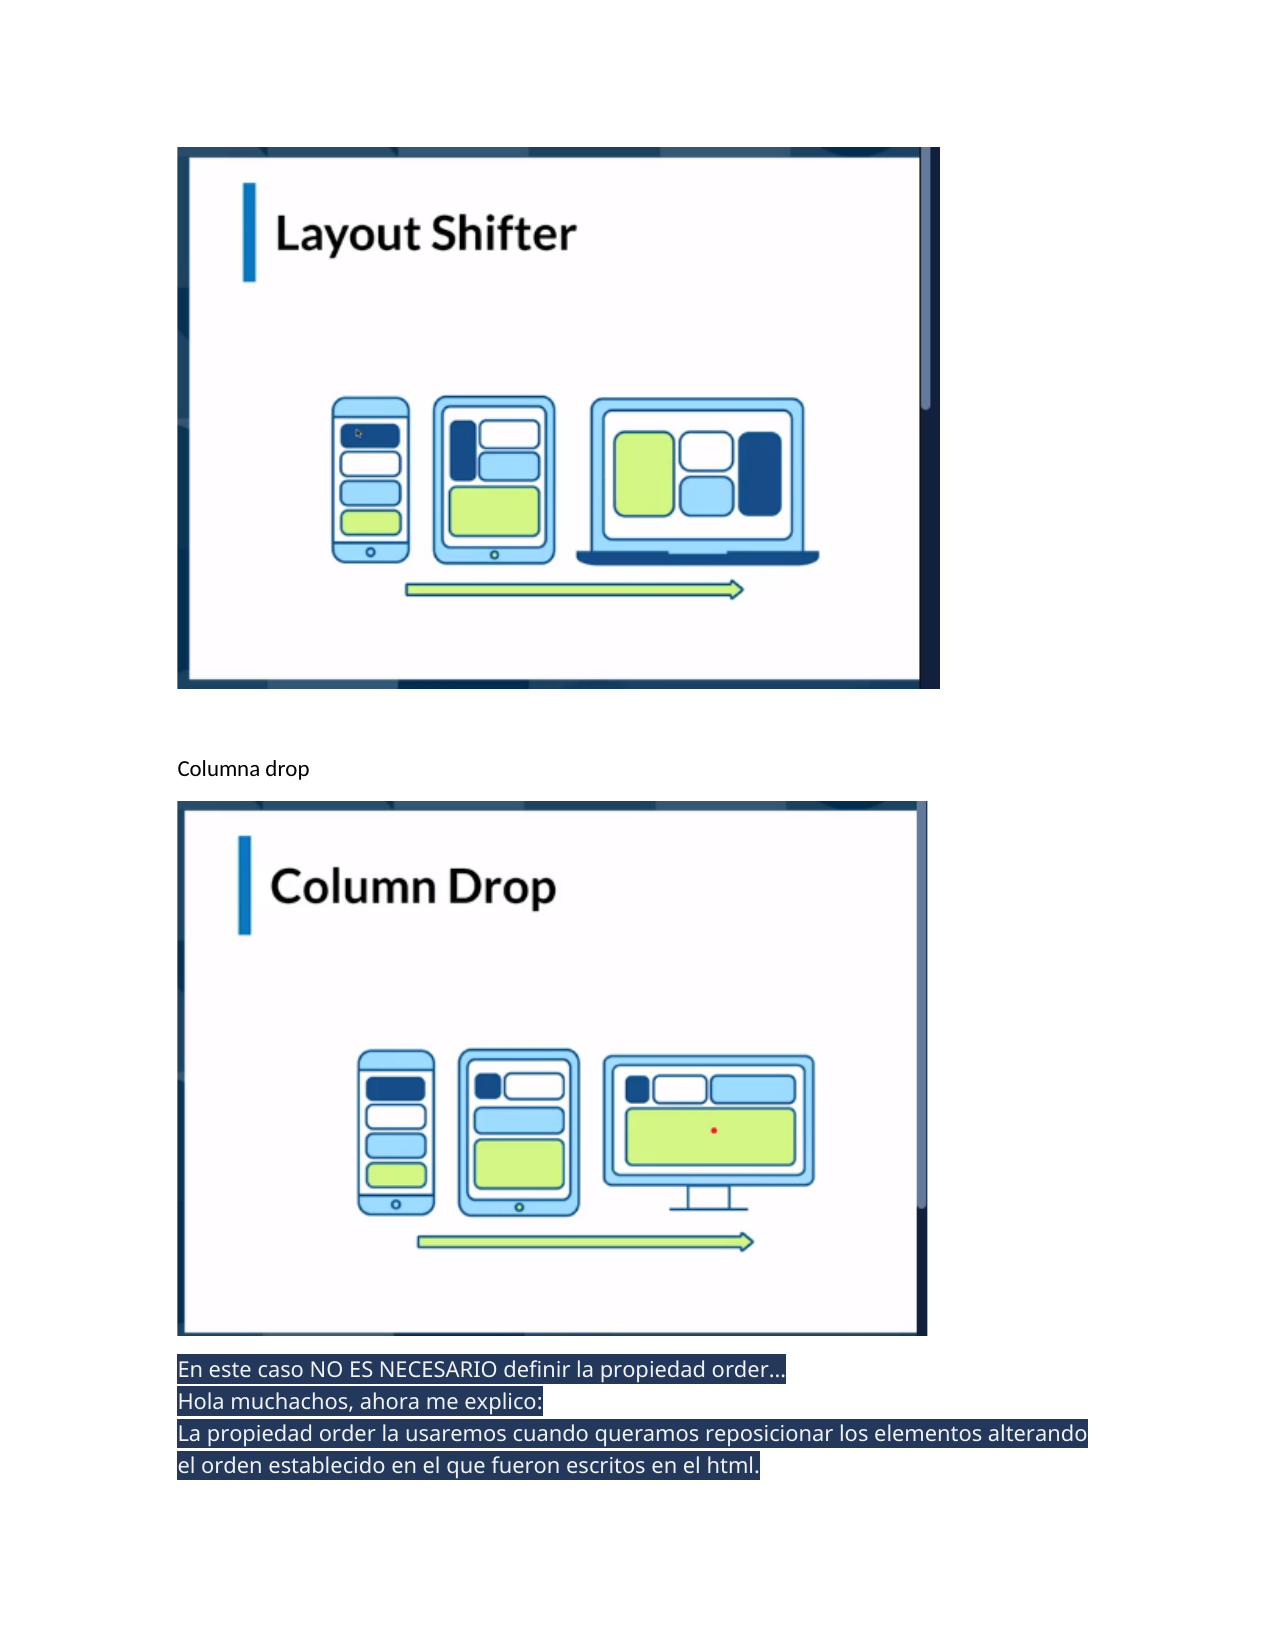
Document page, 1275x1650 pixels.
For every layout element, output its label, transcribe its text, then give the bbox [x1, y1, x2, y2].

picture [177, 147, 940, 689]
text Columna drop [177, 754, 1098, 782]
picture [177, 801, 928, 1336]
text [177, 1354, 1098, 1480]
